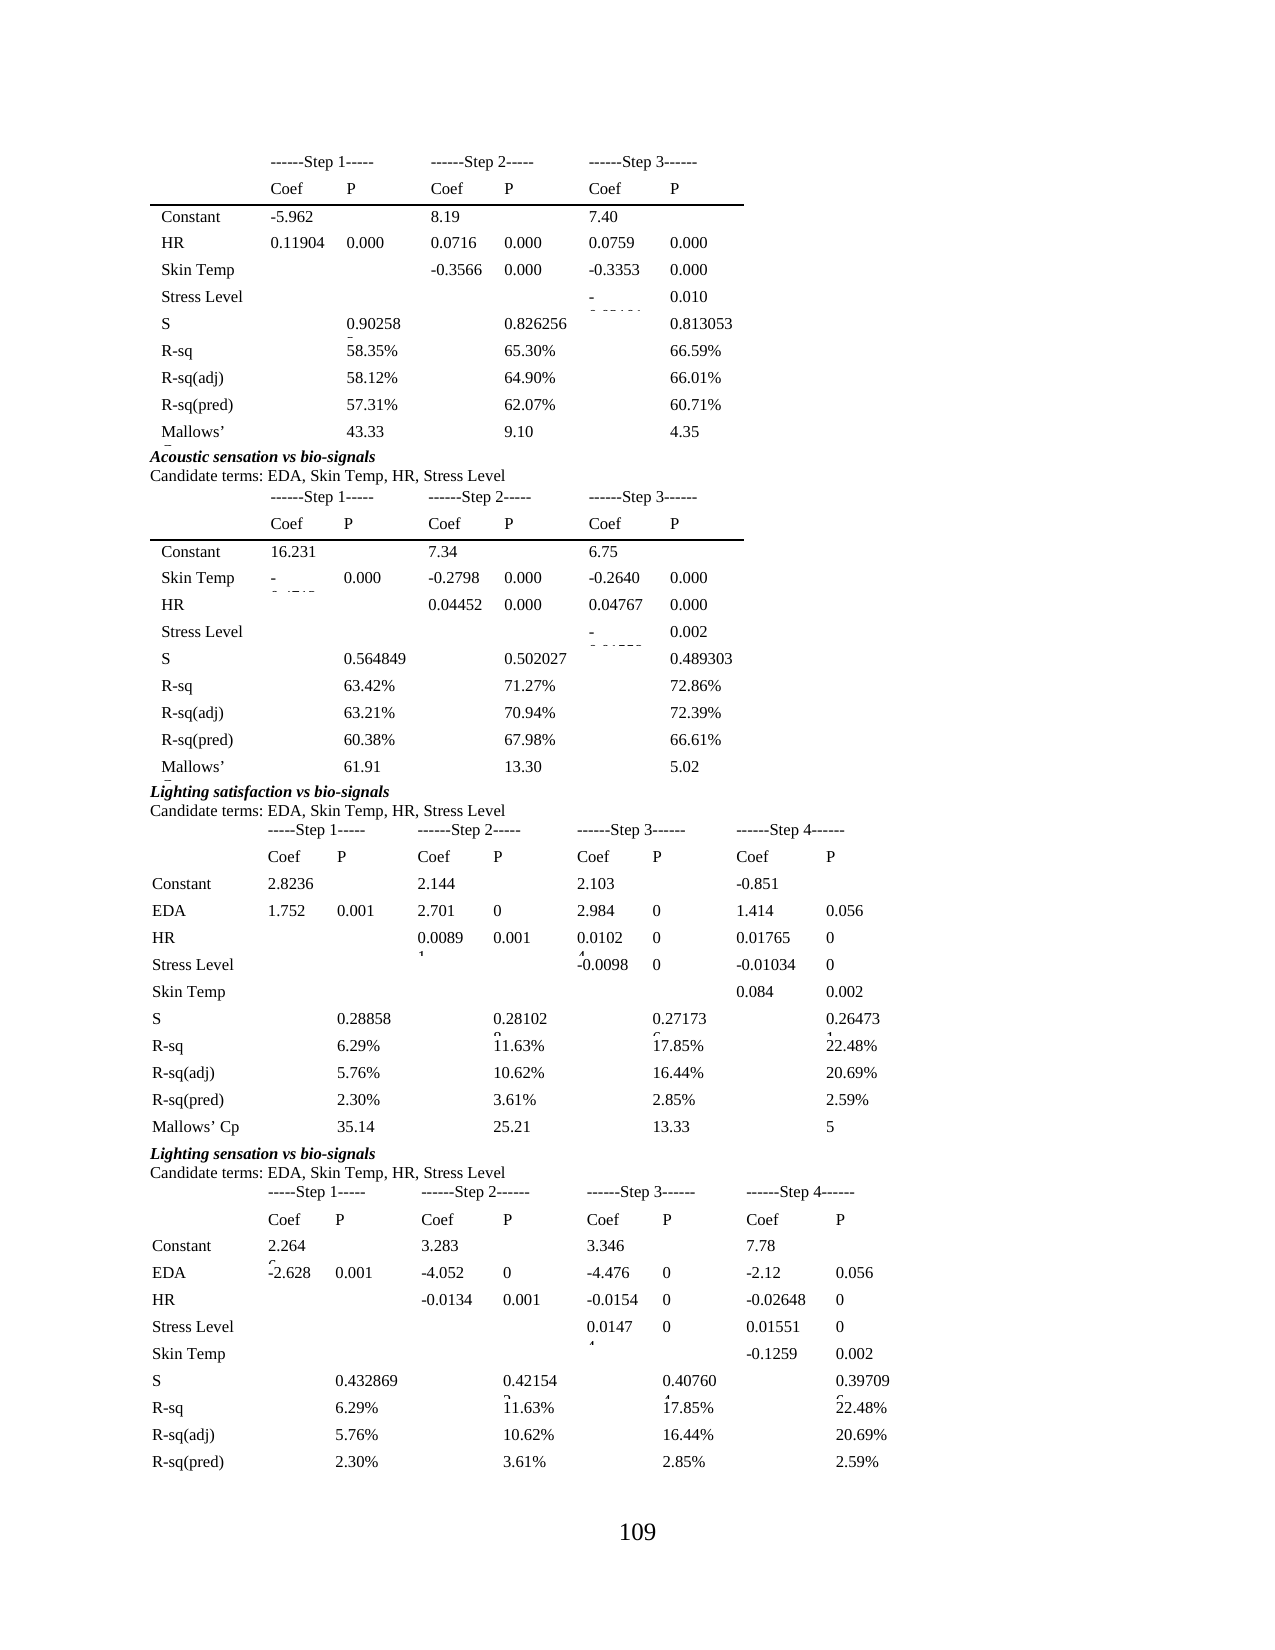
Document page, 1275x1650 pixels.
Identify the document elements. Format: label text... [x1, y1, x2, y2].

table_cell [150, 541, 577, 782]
text Candidate terms: EDA, Skin Temp, HR, Stress Level [150, 801, 1125, 820]
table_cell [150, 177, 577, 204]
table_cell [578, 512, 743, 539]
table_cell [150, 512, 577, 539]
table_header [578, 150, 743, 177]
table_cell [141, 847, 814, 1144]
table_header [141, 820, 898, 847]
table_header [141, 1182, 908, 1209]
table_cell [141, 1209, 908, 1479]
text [150, 1163, 1125, 1182]
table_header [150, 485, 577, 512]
text Lighting sensation vs bio-signals [150, 1144, 1125, 1163]
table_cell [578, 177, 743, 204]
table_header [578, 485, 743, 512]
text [150, 466, 1125, 485]
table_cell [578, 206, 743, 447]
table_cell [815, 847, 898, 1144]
text Acoustic sensation vs bio-signals [150, 447, 1125, 466]
text Lighting satisfaction vs bio-signals [150, 782, 1125, 801]
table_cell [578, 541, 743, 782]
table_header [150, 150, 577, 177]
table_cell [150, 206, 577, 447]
